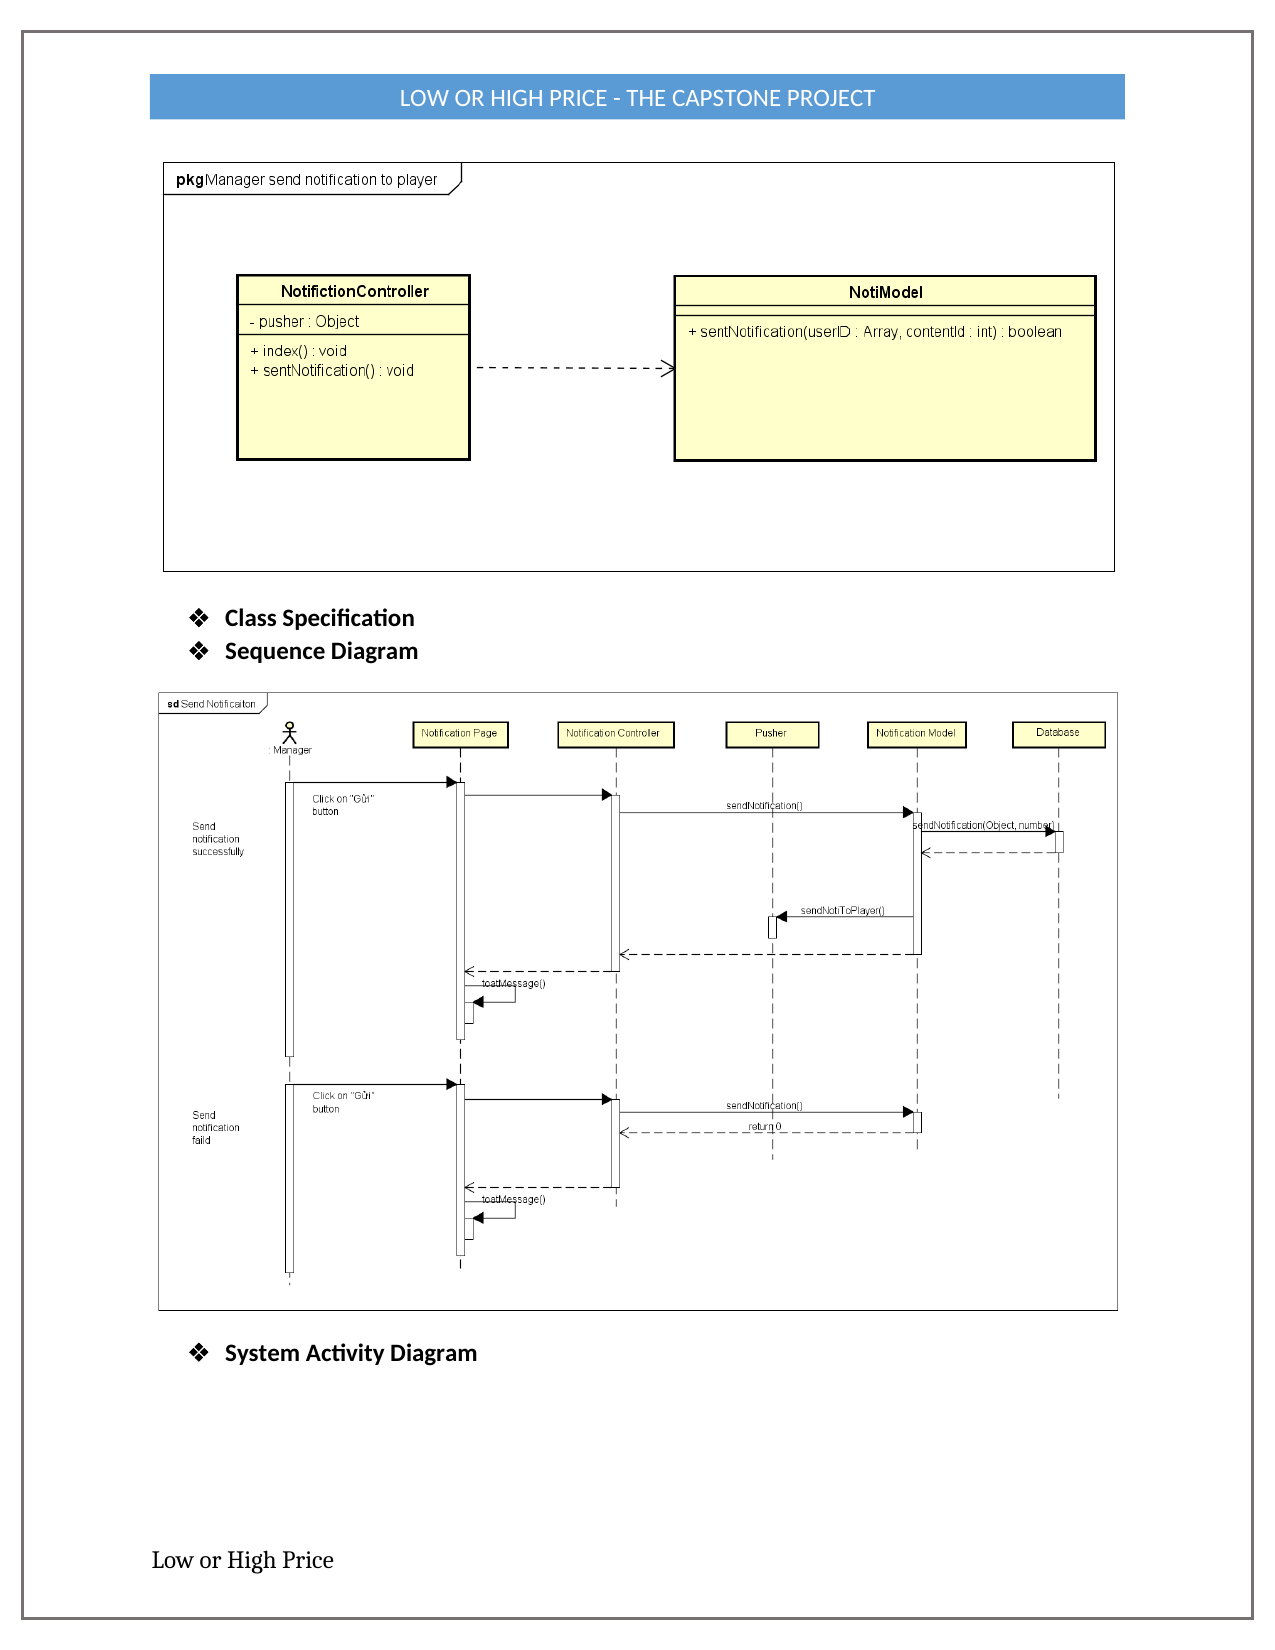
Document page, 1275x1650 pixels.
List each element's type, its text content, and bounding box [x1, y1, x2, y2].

picture [150, 685, 1125, 1318]
list System Activity Diagram [187, 1337, 1125, 1367]
list Class Specification [187, 602, 1125, 633]
list Sequence Diagram [187, 635, 1125, 666]
picture [150, 150, 1125, 584]
